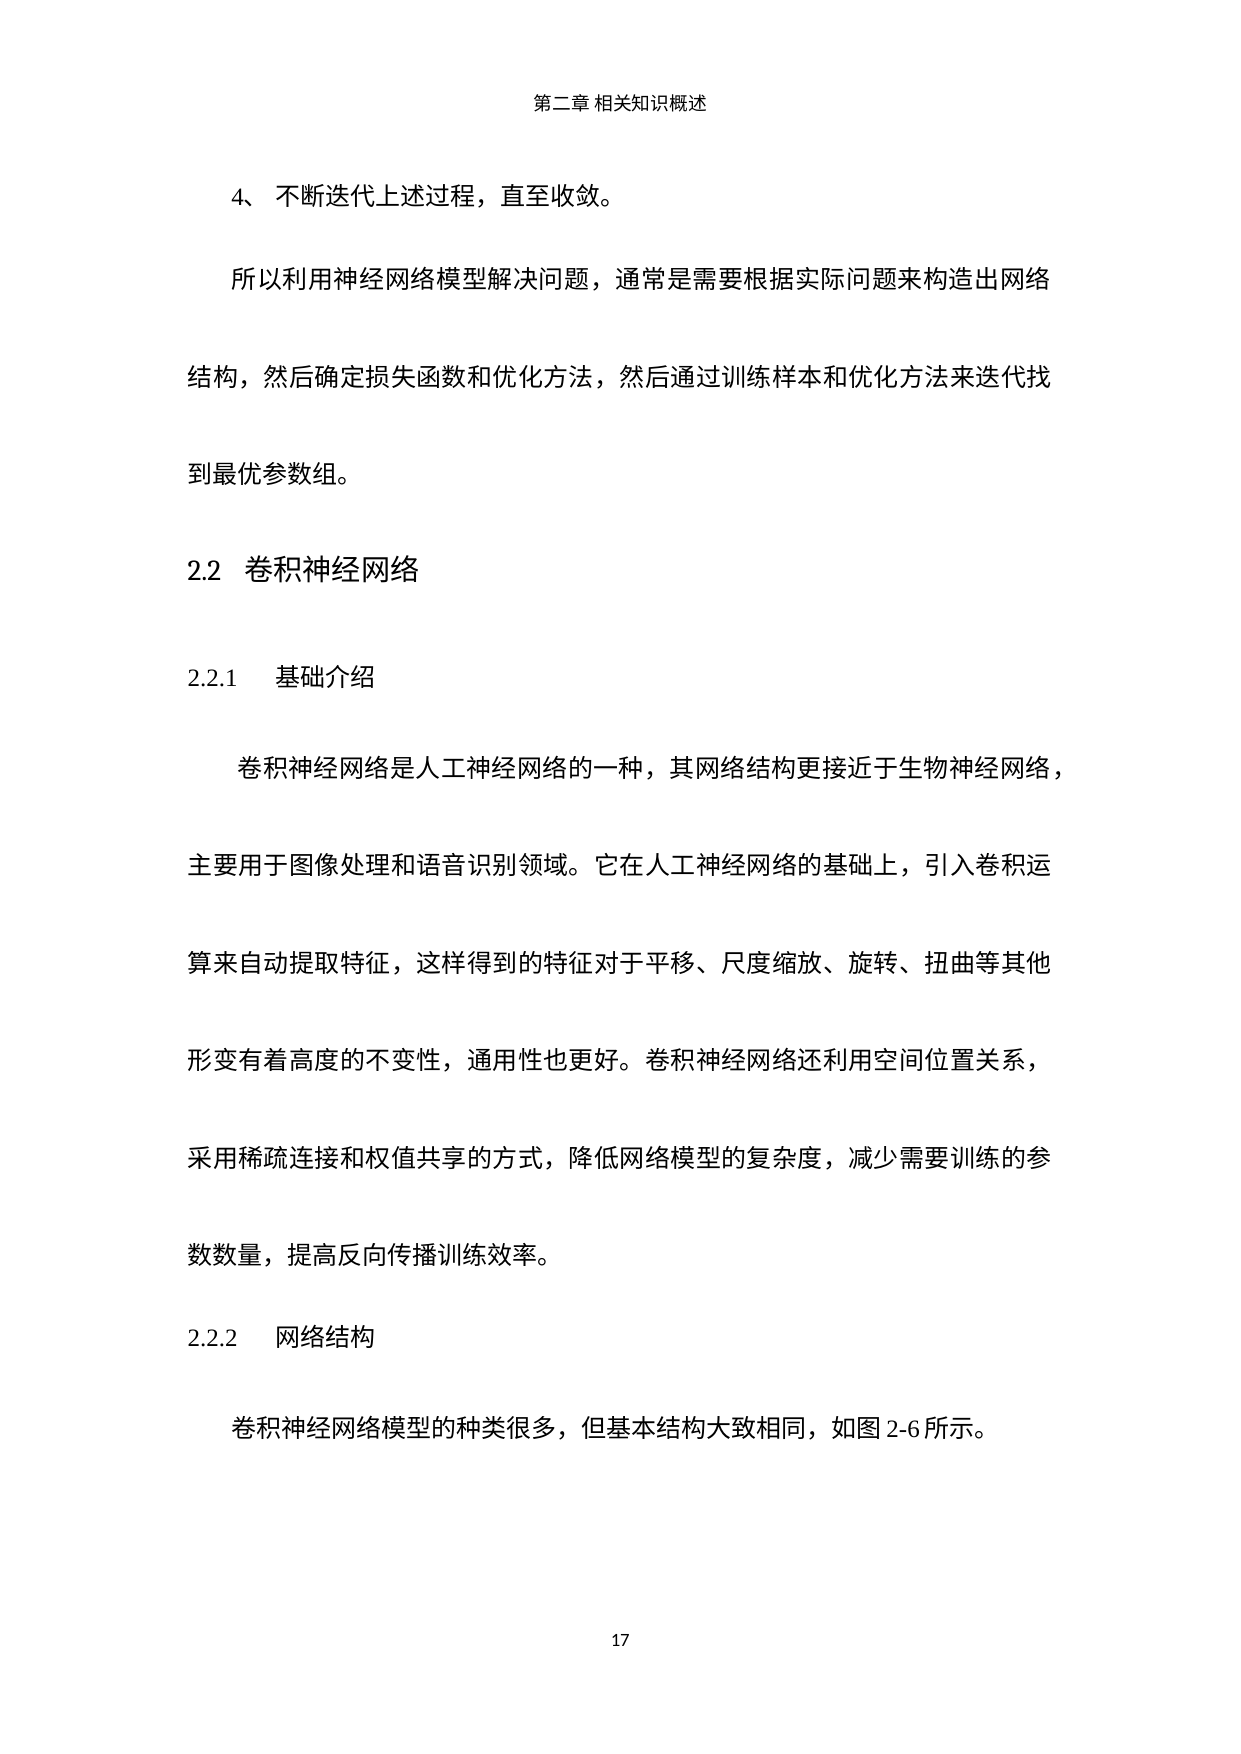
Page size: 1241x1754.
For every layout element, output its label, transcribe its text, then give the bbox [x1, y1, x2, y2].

text 2.2.2 网络结构 [187, 1304, 1053, 1369]
list 卷积神经网络 [187, 536, 1053, 601]
text 卷积神经网络是人工神经网络的一种，其网络结构更接近于生物神经网络，主要用于图像处理和语音识别领域。它在人工神经网络的基础上，引入卷积运算来自动提取特征，这样得到的特征对于平移、尺度缩放、旋转、扭曲等其他形变有着高度的不变性，通用性也更好。卷积神经网络还利用空间位置关系，采用稀疏连接和权值共享的方式，降低网络模型的复杂度，减少需要训练的参数数量，提高反向传播训练效率。 [187, 734, 1053, 1286]
list 不断迭代上述过程，直至收敛。 [231, 162, 1053, 227]
text 2.2.1 基础介绍 [187, 644, 1053, 709]
text 所以利用神经网络模型解决问题，通常是需要根据实际问题来构造出网络结构，然后确定损失函数和优化方法，然后通过训练样本和优化方法来迭代找到最优参数组。 [187, 245, 1053, 505]
text 卷积神经网络模型的种类很多，但基本结构大致相同，如图2-6所示。 [187, 1394, 1053, 1459]
